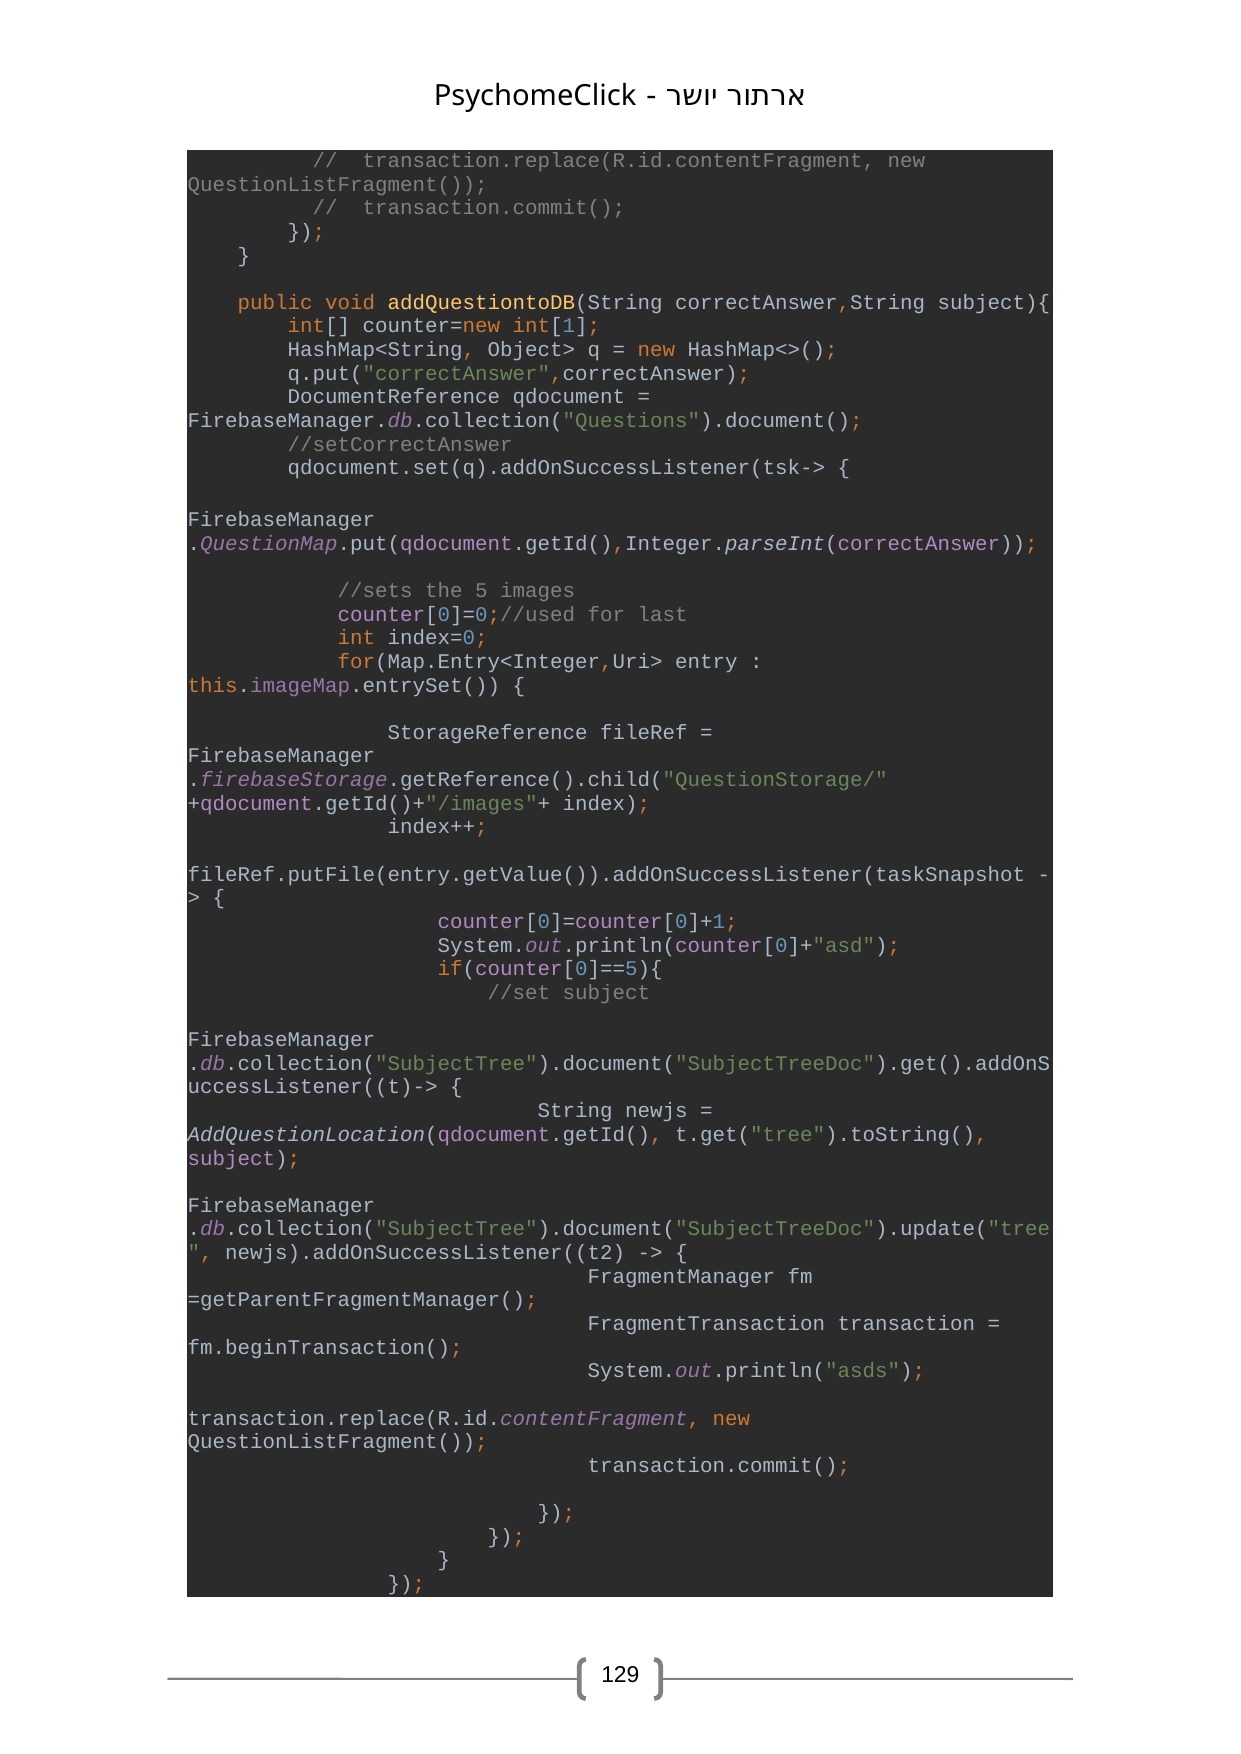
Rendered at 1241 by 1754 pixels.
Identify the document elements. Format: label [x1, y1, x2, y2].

text [187, 150, 1053, 1597]
